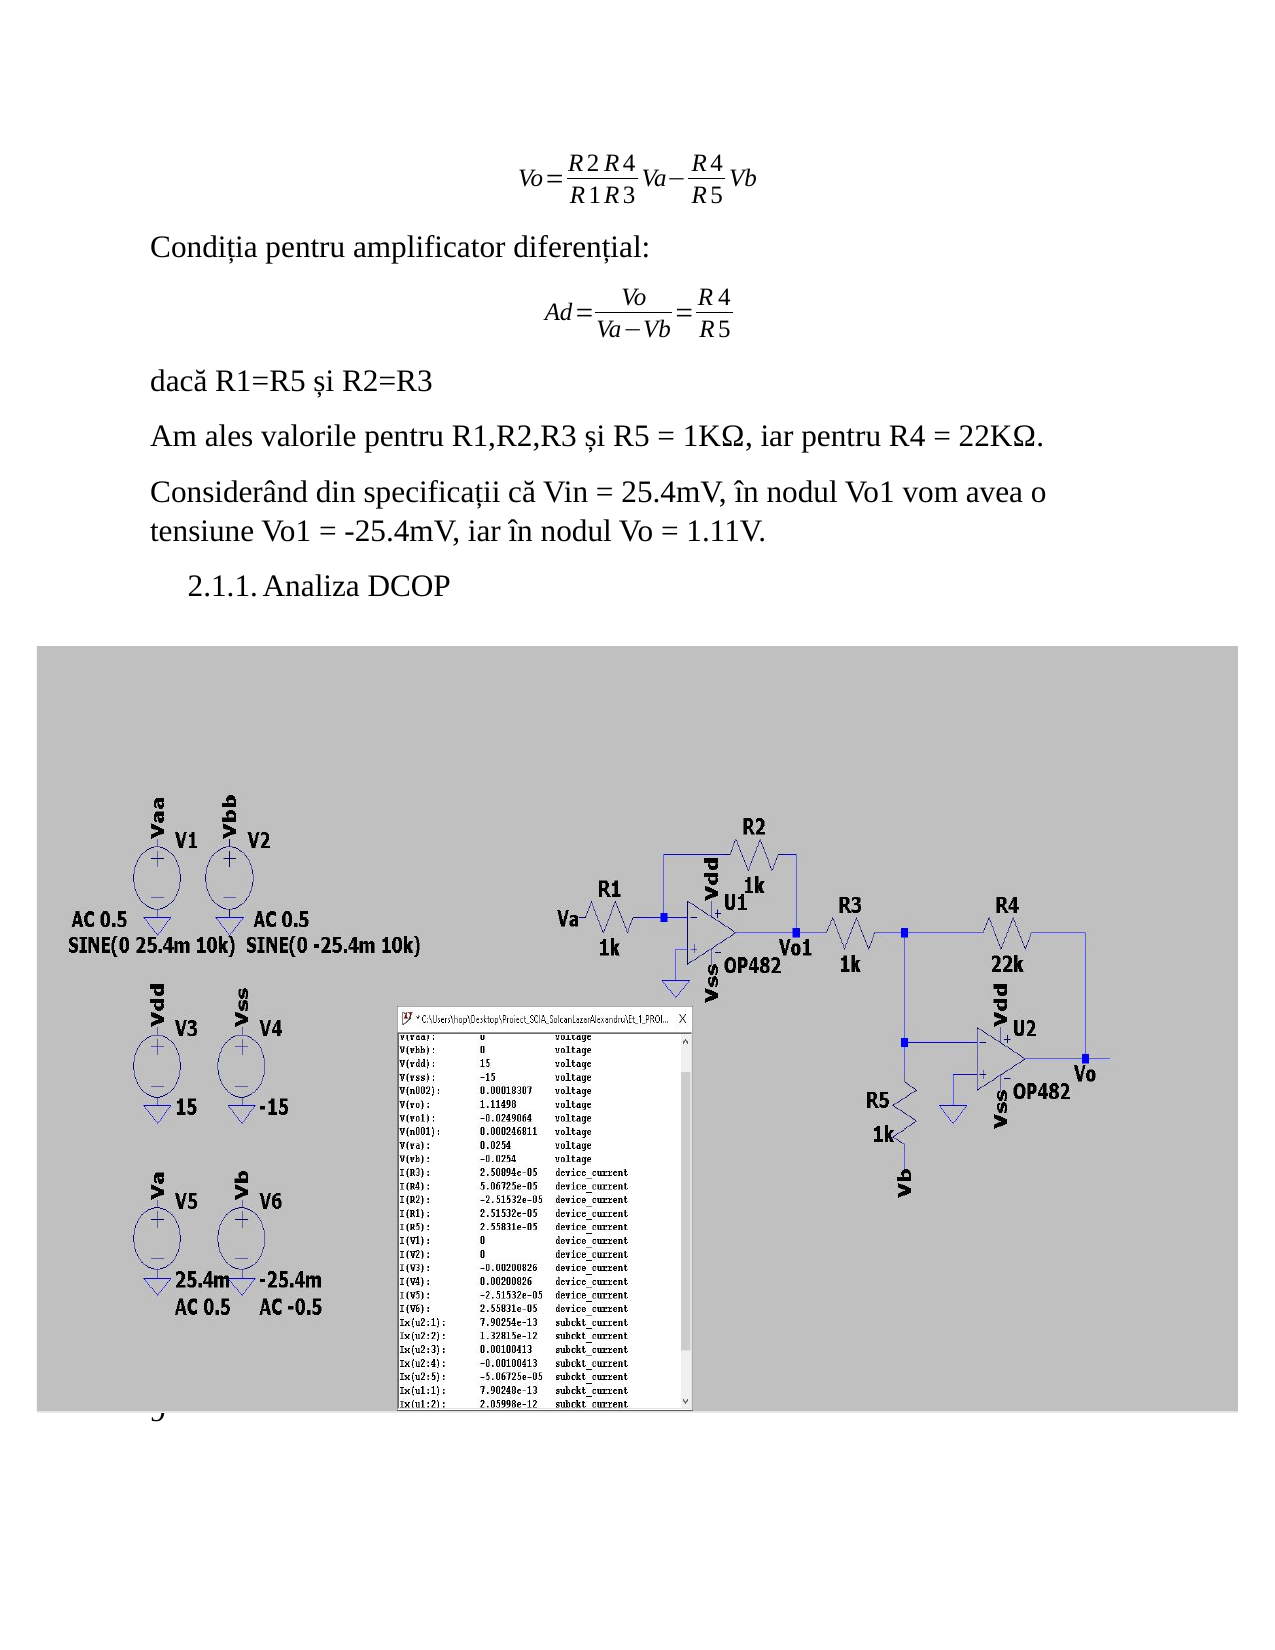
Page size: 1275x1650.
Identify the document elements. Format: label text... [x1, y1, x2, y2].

picture [36, 646, 1238, 1413]
text Am ales valorile pentru R1,R2,R3 și R5 = 1KΩ, iar pentru R4 = 22KΩ. [150, 418, 1125, 454]
text Considerând din specificații că Vin = 25.4mV, în nodul Vo1 vom avea o tensiune Vo1 = -25.4mV, iar în nodul Vo = 1.11V. [150, 473, 1125, 548]
text dacă R1=R5 și R2=R3 [150, 362, 1125, 398]
text Condiția pentru amplificator diferențial: [150, 228, 1125, 264]
subtitle Analiza DCOP [187, 567, 1125, 603]
